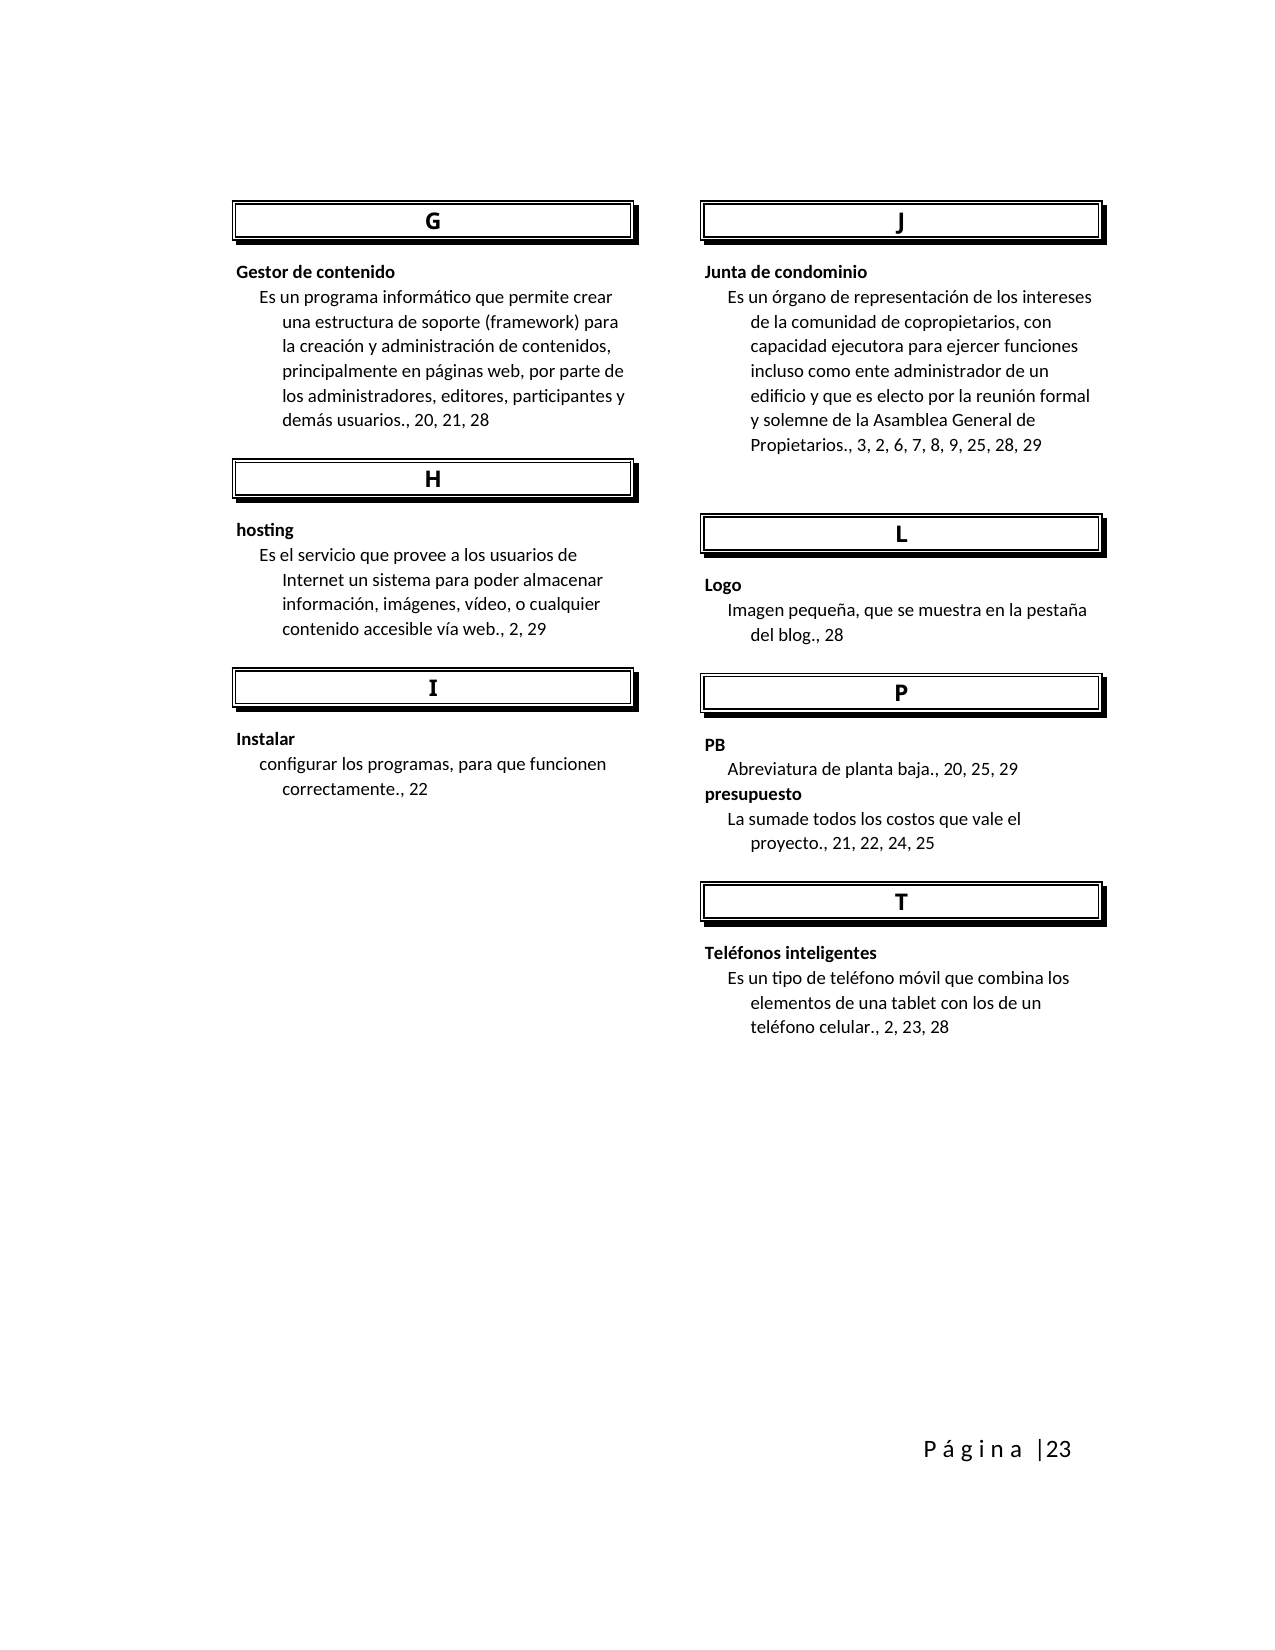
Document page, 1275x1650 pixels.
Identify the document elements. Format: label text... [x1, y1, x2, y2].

text Gestor de contenido [236, 260, 629, 283]
text hosting [236, 518, 629, 541]
text Imagen pequeña, que se muestra en la pestaña del blog., 28 [727, 598, 1098, 646]
text Es un órgano de representación de los intereses de la comunidad de copropietarios, con capacidad ejecutora para ejercer funciones incluso como ente administrador de un edificio y que es electo por la reunión formal y solemne de la Asamblea General de Propietarios., 3, 2, 6, 7, 8, 9, 25, 28, 29 [727, 285, 1098, 456]
text Logo [704, 573, 1098, 596]
text Abreviatura de planta baja., 20, 25, 29 [727, 757, 1098, 780]
text presupuesto [704, 782, 1098, 805]
text Es el servicio que provee a los usuarios de Internet un sistema para poder almacenar información, imágenes, vídeo, o cualquier contenido accesible vía web., 2, 29 [259, 543, 629, 640]
text Instalar [236, 727, 629, 750]
text Es un tipo de teléfono móvil que combina los elementos de una tablet con los de un teléfono celular., 2, 23, 28 [727, 966, 1098, 1038]
text Teléfonos inteligentes [704, 942, 1098, 964]
text Junta de condominio [704, 260, 1098, 283]
text PB [704, 733, 1098, 756]
text La sumade todos los costos que vale el proyecto., 21, 22, 24, 25 [727, 807, 1098, 854]
text Es un programa informático que permite crear una estructura de soporte (framework) para la creación y administración de contenidos, principalmente en páginas web, por parte de los administradores, editores, participantes y demás usuarios., 20, 21, 28 [259, 285, 629, 431]
text configurar los programas, para que funcionen correctamente., 22 [259, 752, 629, 799]
